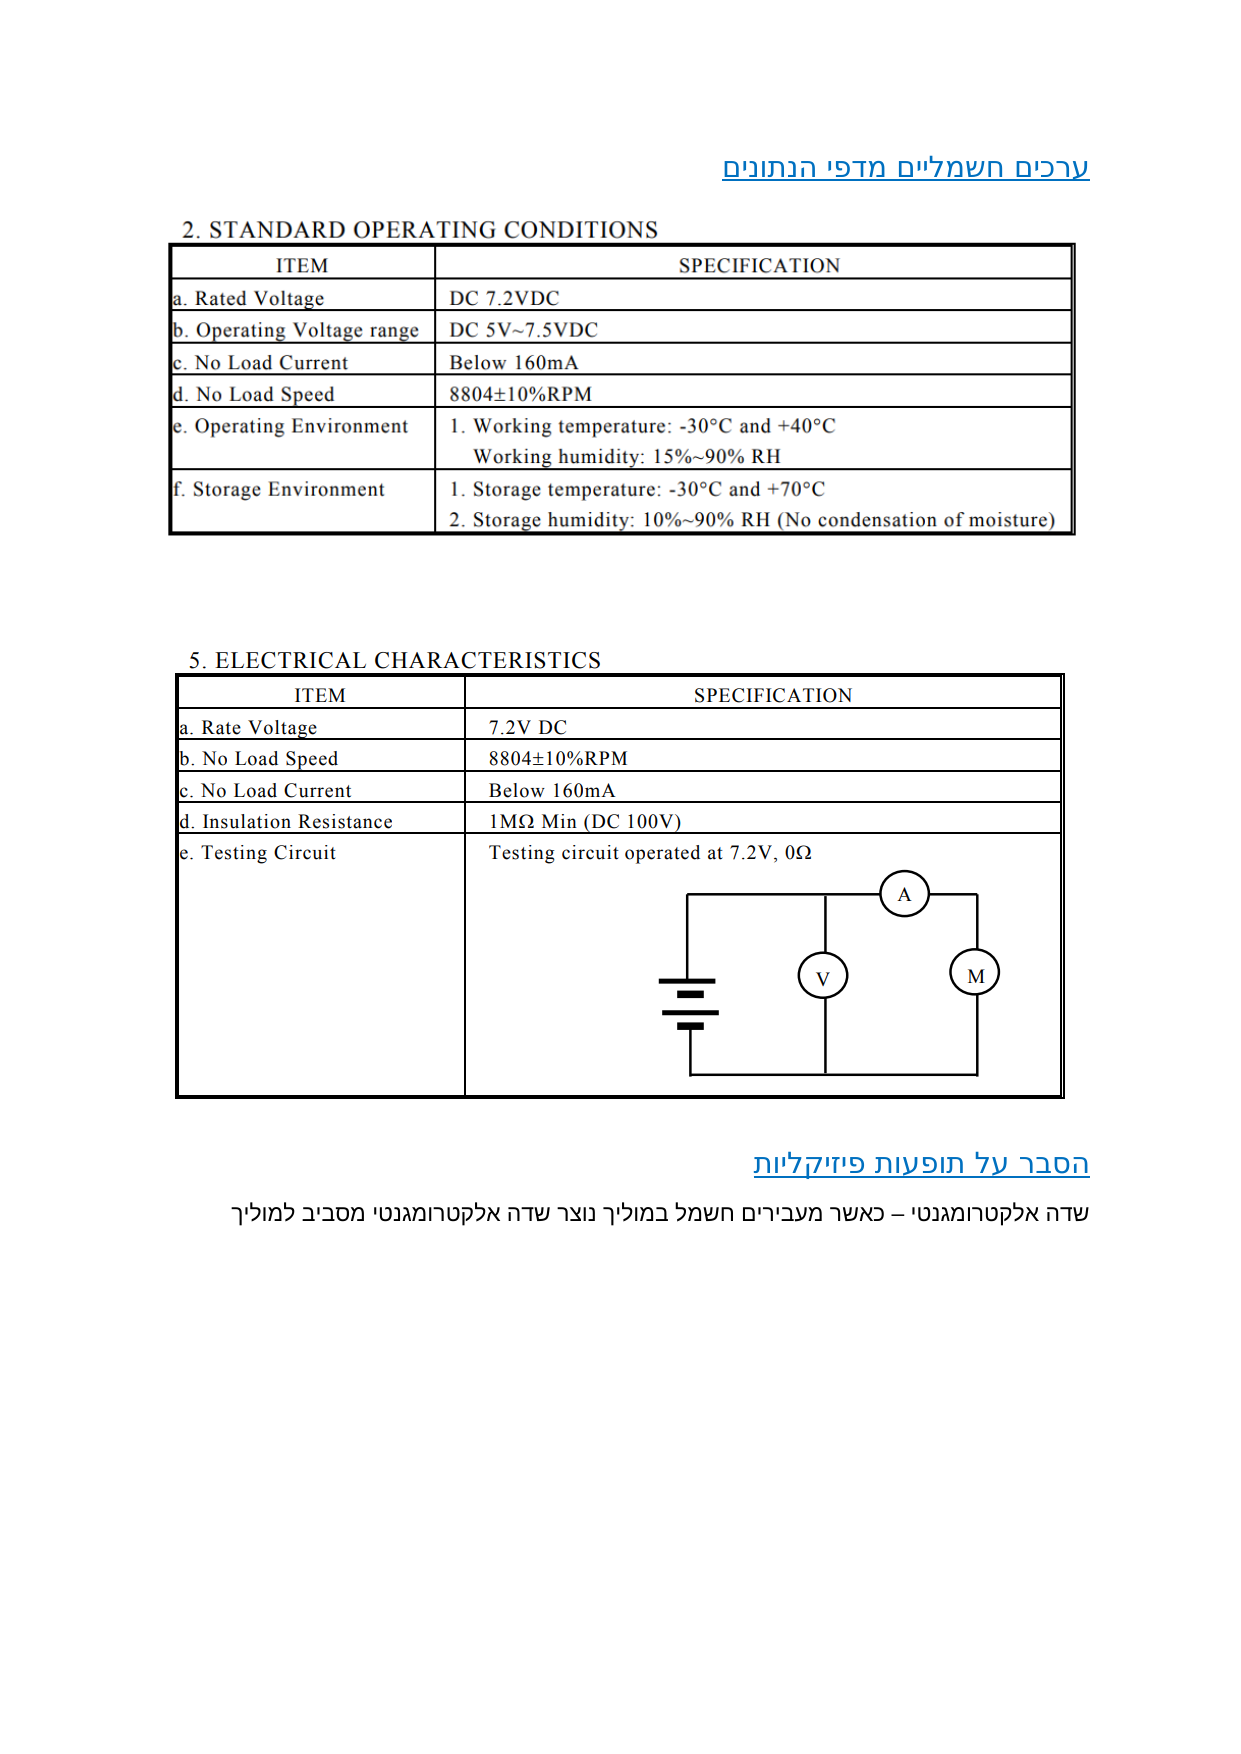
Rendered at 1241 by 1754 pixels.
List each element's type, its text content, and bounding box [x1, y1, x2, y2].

picture [150, 203, 1090, 562]
subtitle ערכים חשמליים מדפי הנתונים [150, 150, 1090, 184]
subtitle הסבר על תופעות פיזיקליות [150, 1147, 1090, 1181]
text שדה אלקטרומגנטי – כאשר מעבירים חשמל במוליך נוצר שדה אלקטרומגנטי מסביב למוליך [150, 1200, 1090, 1227]
picture [150, 630, 1090, 1128]
